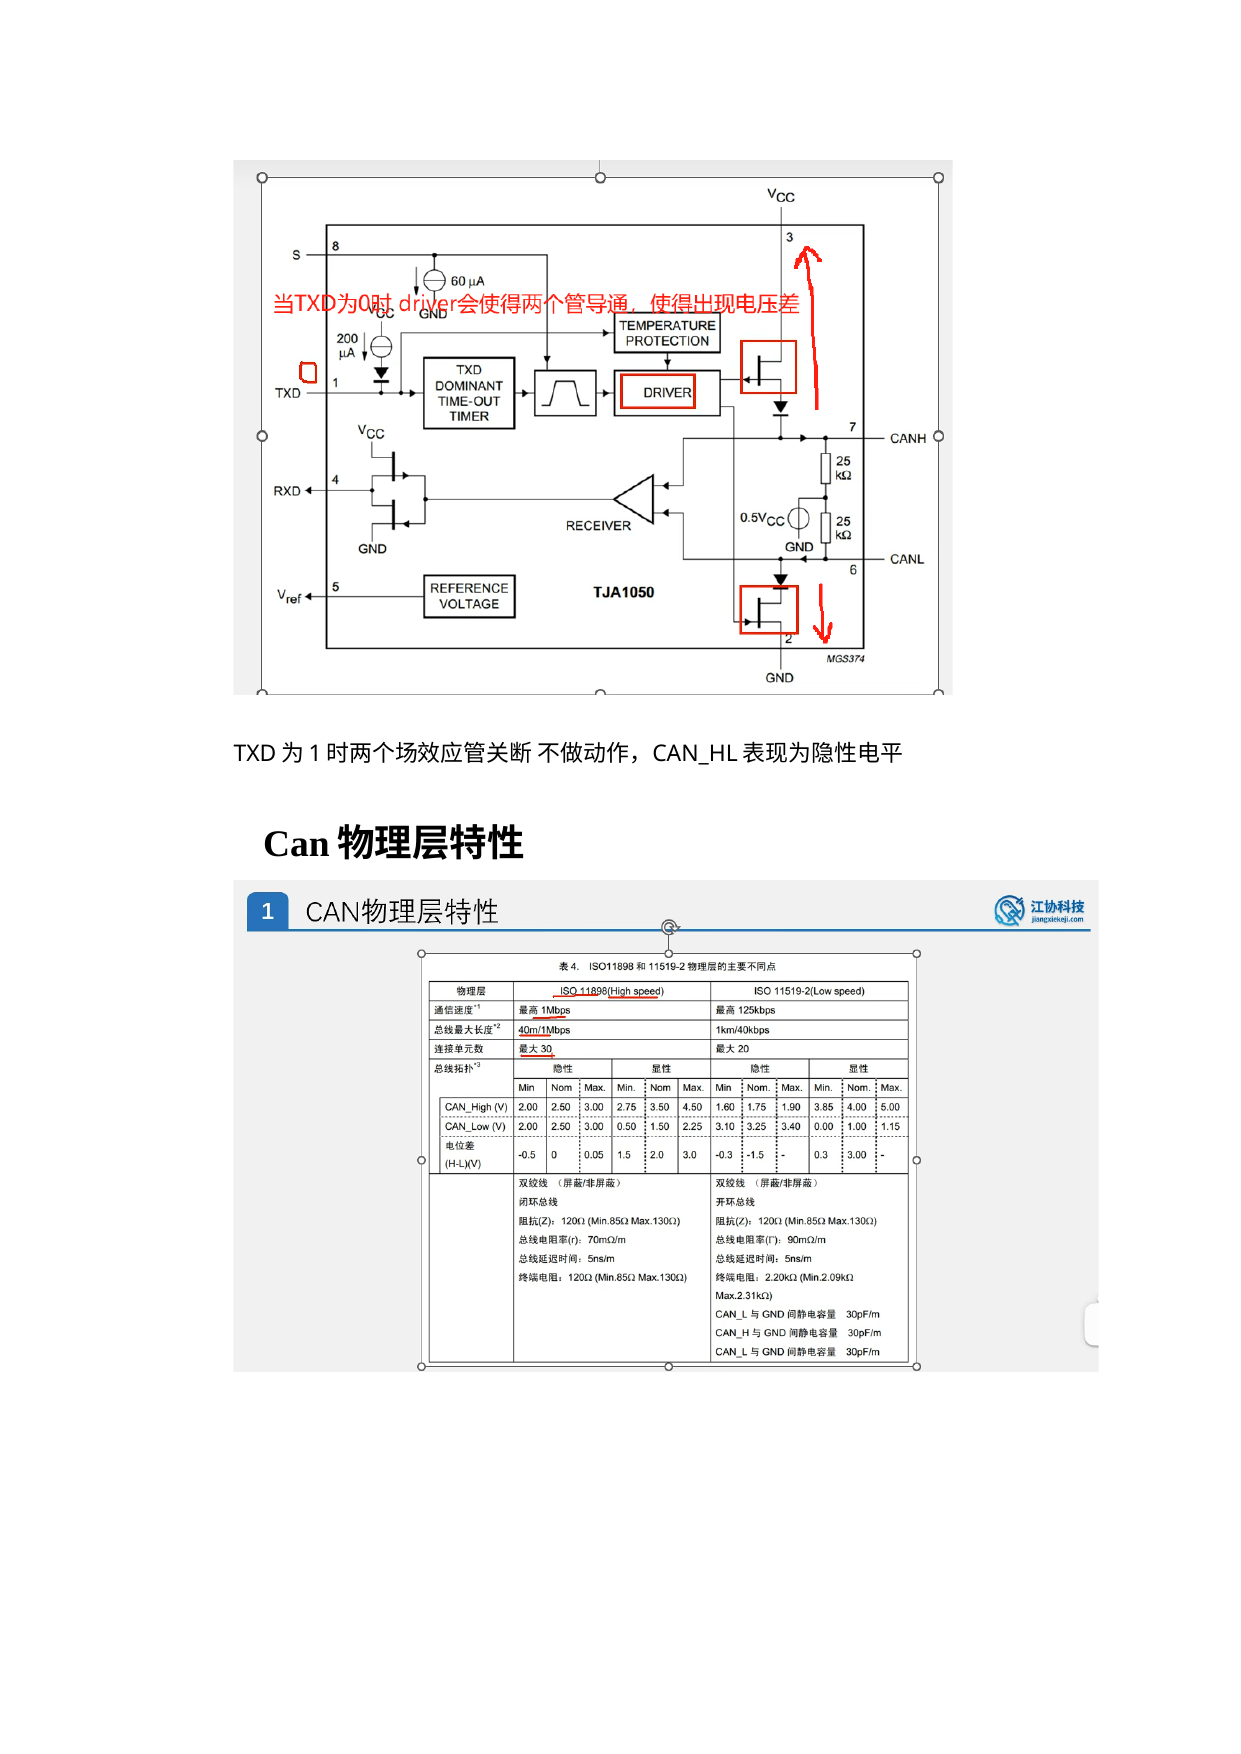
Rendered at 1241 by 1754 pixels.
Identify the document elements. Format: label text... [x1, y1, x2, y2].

text TXD为1时两个场效应管关断 不做动作，CAN_HL表现为隐性电平 [187, 719, 1053, 784]
subtitle Can物理层特性 [187, 807, 1053, 872]
picture [233, 880, 1099, 1372]
picture [233, 160, 953, 695]
